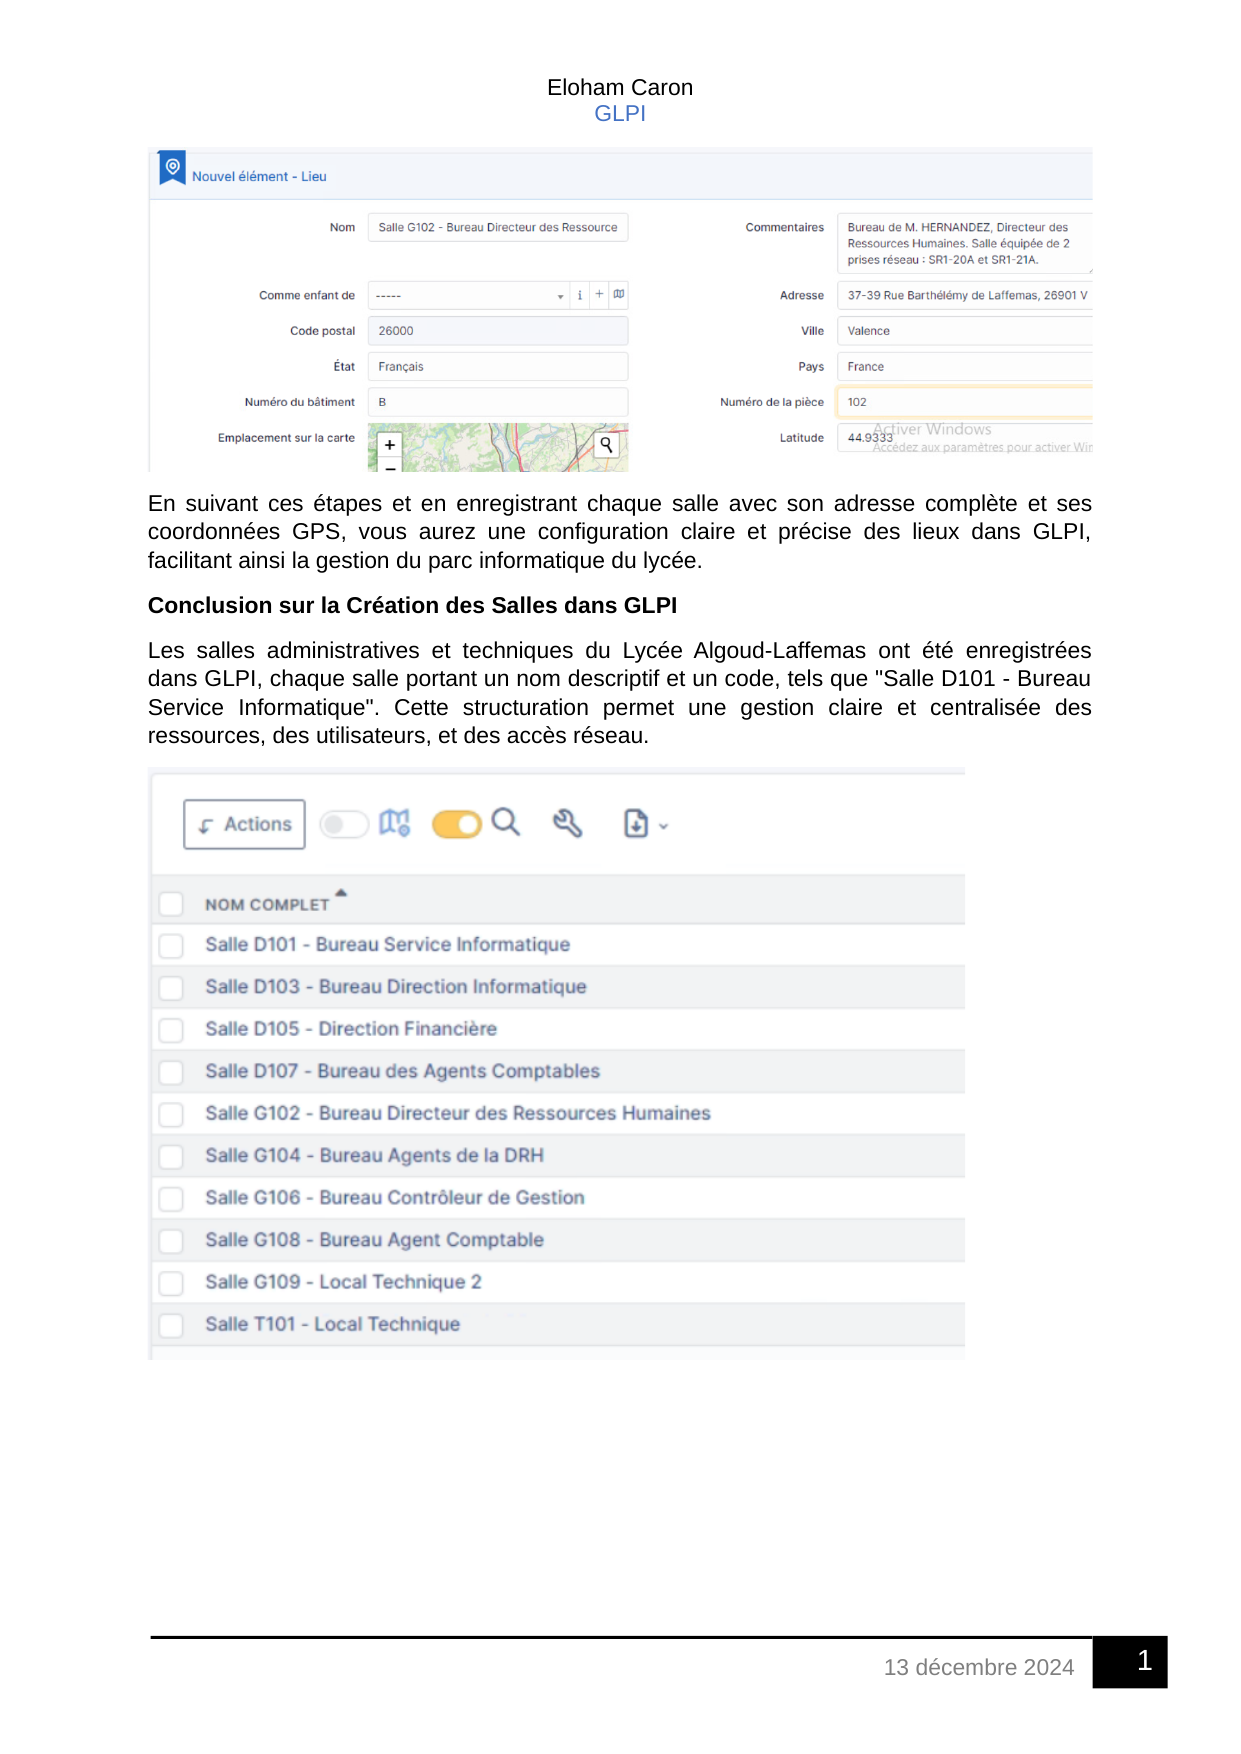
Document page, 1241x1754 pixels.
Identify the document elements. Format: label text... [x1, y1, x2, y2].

picture [147, 767, 966, 1360]
text Conclusion sur la Création des Salles dans GLPI [148, 592, 1093, 618]
text En suivant ces étapes et en enregistrant chaque salle avec son adresse complète et ses coordonnées GPS, vous aurez une configuration claire et précise des lieux dans GLPI, facilitant ainsi la gestion du parc informatique du lycée. [148, 490, 1093, 573]
picture [147, 147, 1093, 472]
text Les salles administratives et techniques du Lycée Algoud-Laffemas ont été enregistrées dans GLPI, chaque salle portant un nom descriptif et un code, tels que "Salle D101 - Bureau Service Informatique". Cette structuration permet une gestion claire et centralisée des ressources, des utilisateurs, et des accès réseau. [148, 637, 1093, 749]
